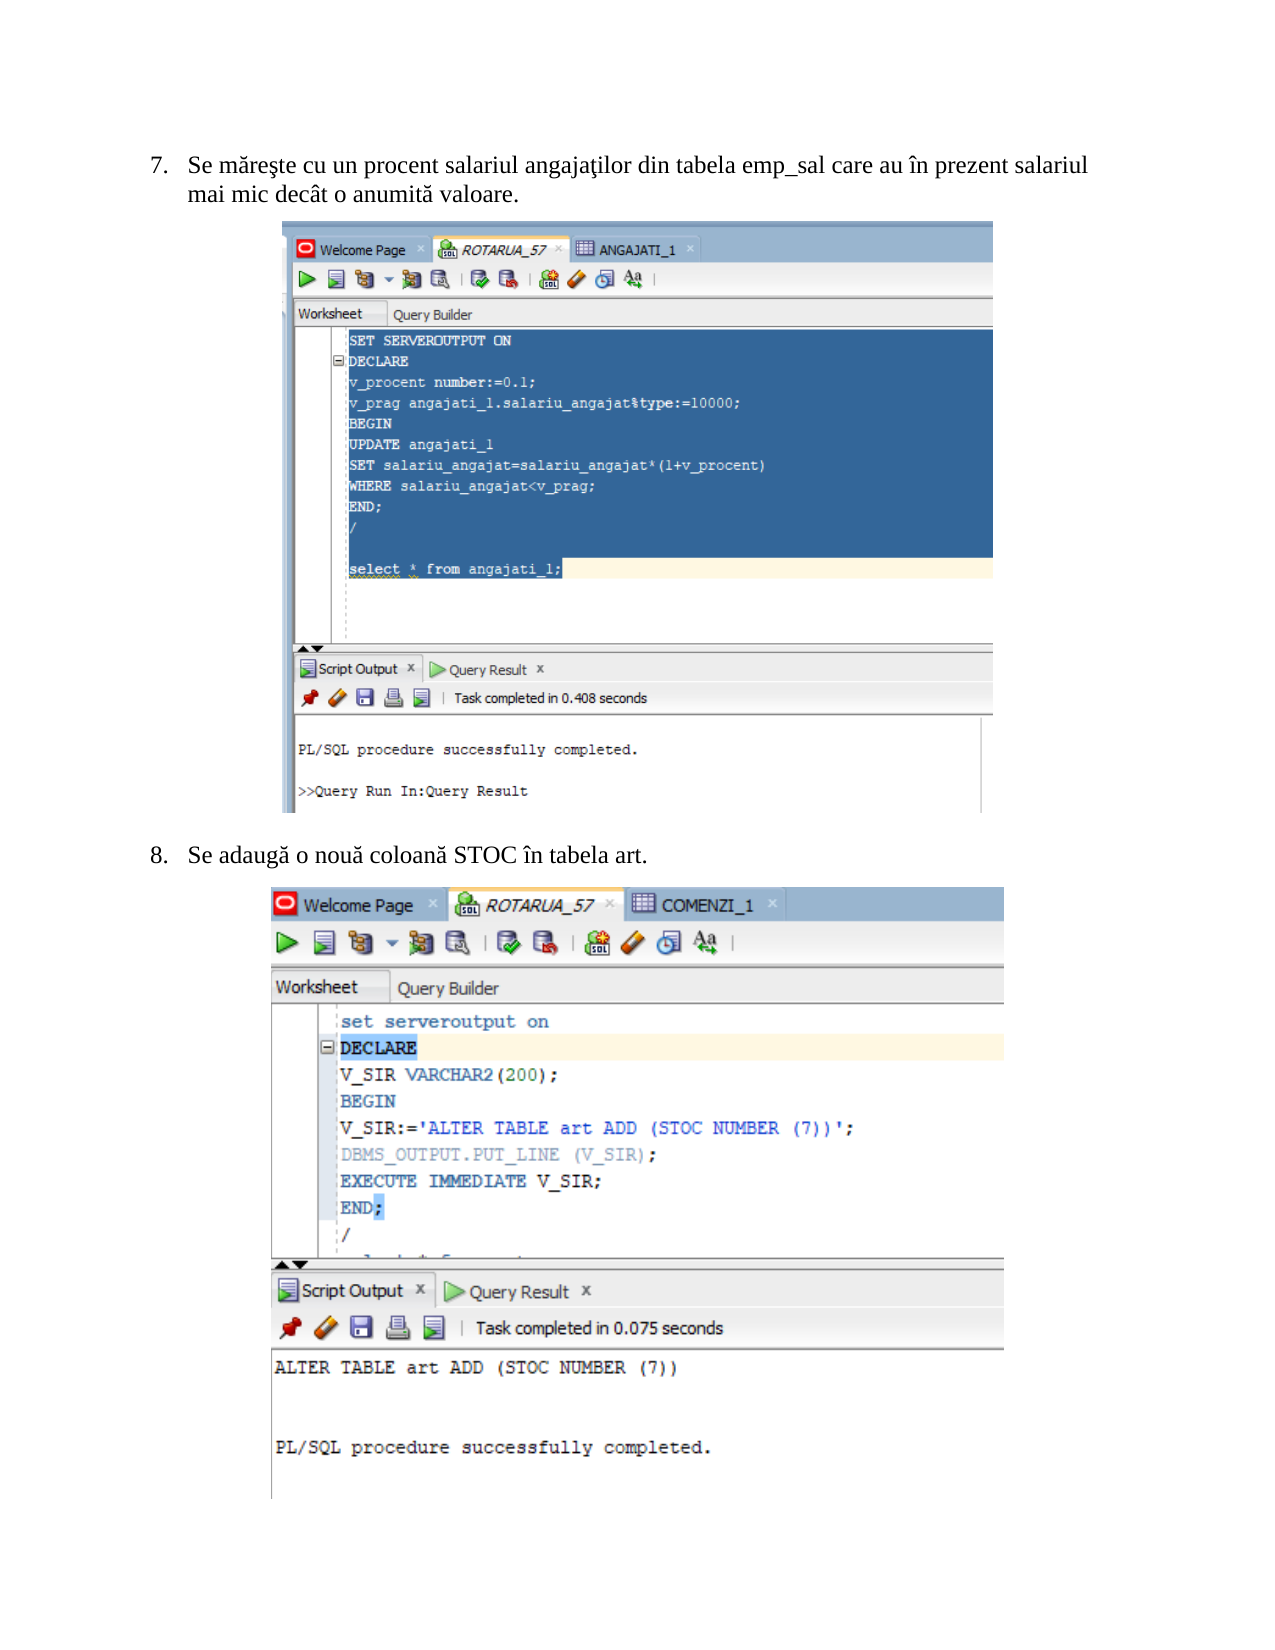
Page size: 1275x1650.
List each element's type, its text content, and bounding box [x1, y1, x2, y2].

picture [282, 221, 993, 813]
list Se adaugă o nouă coloană STOC în tabela art. [150, 840, 1125, 869]
picture [269, 887, 1003, 1497]
list Se măreşte cu un procent salariul angajaţilor din tabela emp_sal care au în prezent salariul mai mic decât o anumită valoare. [150, 150, 1125, 207]
